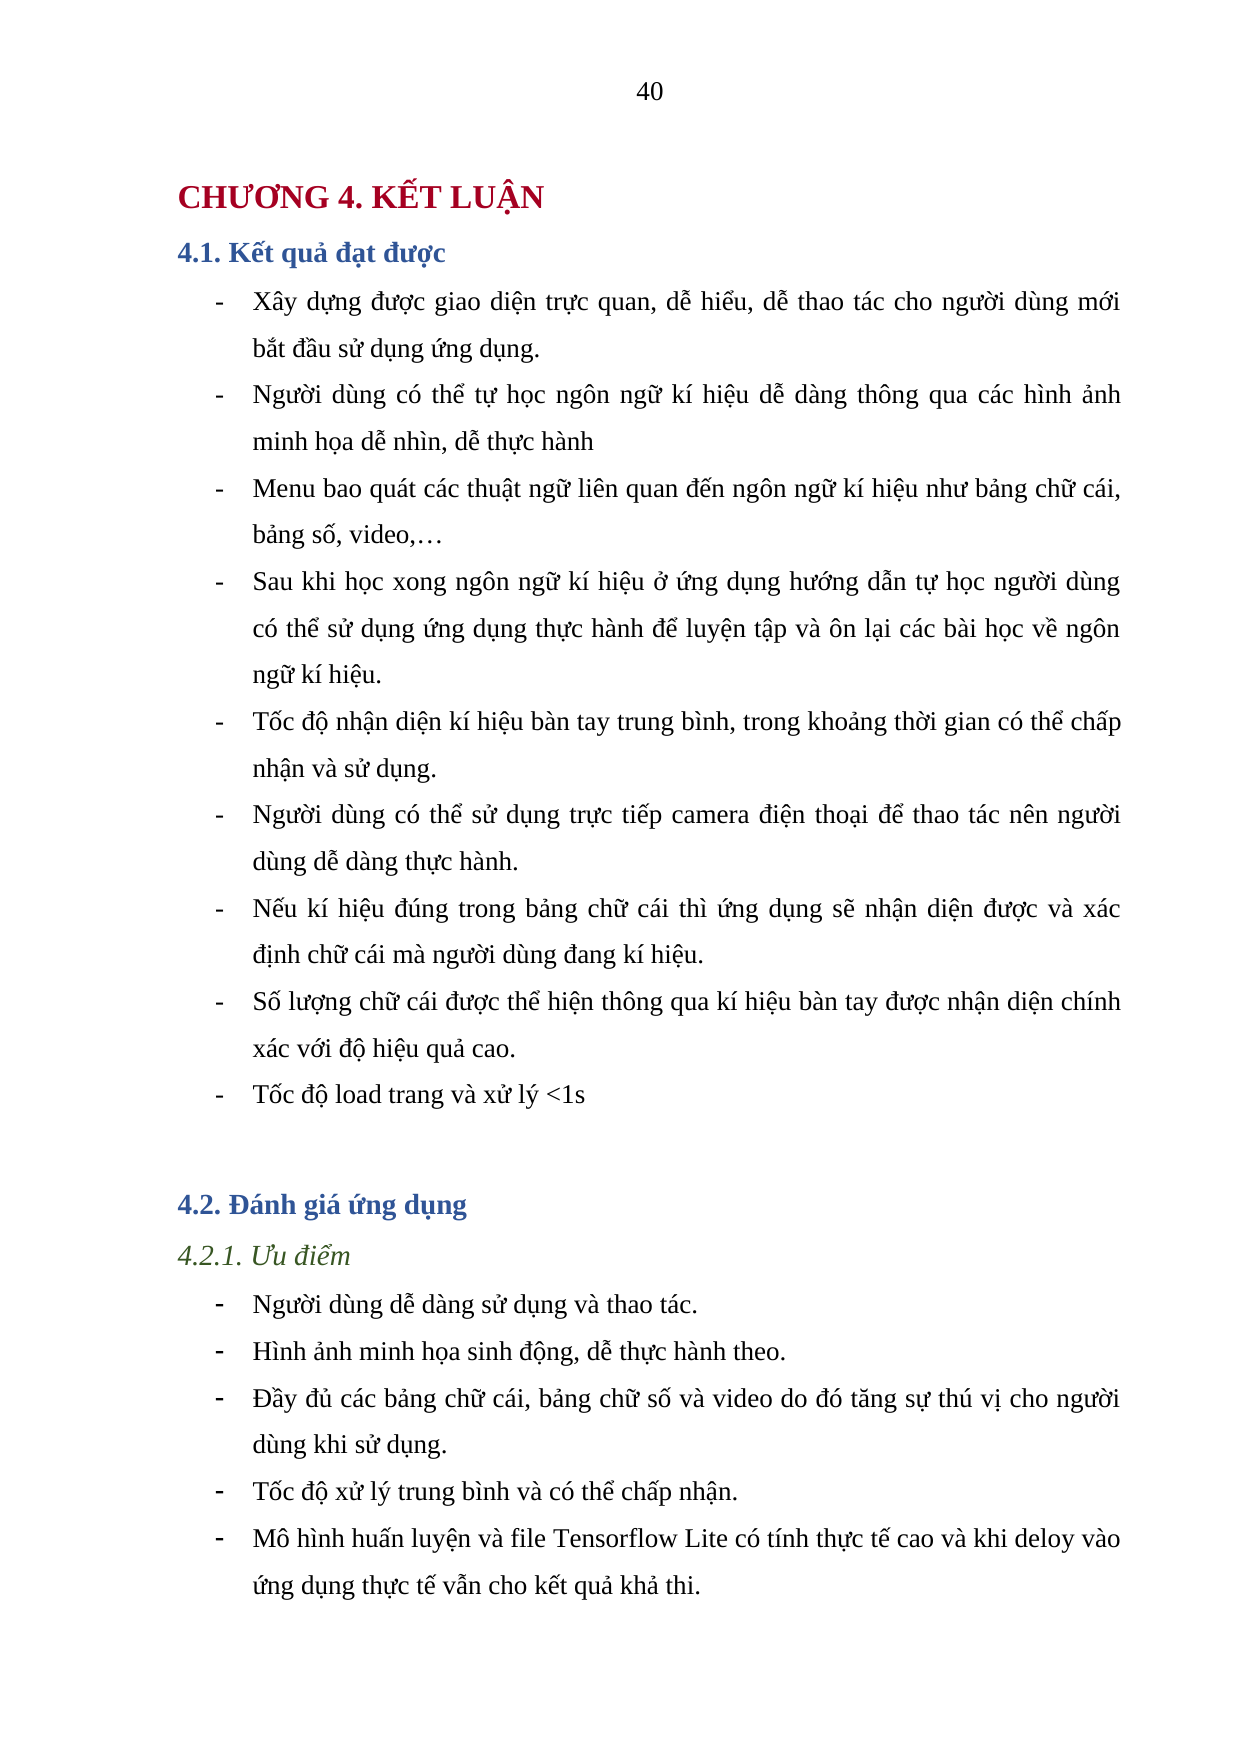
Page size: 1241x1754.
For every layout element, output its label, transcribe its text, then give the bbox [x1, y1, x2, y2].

list Tốc độ load trang và xử lý <1s [215, 1078, 1122, 1109]
list Tốc độ xử lý trung bình và có thể chấp nhận. [215, 1475, 1122, 1506]
list Hình ảnh minh họa sinh động, dễ thực hành theo. [215, 1335, 1122, 1366]
subtitle 4.1. Kết quả đạt được [177, 235, 1122, 268]
subtitle 4.2.1. Ưu điểm [177, 1238, 1122, 1271]
list Đầy đủ các bảng chữ cái, bảng chữ số và video do đó tăng sự thú vị cho người dùng khi sử dụng. [215, 1382, 1122, 1459]
list Mô hình huấn luyện và file Tensorflow Lite có tính thực tế cao và khi deloy vào ứng dụng thực tế vẫn cho kết quả khả thi. [215, 1522, 1122, 1600]
list Tốc độ nhận diện kí hiệu bàn tay trung bình, trong khoảng thời gian có thể chấp nhận và sử dụng. [215, 705, 1122, 783]
list Số lượng chữ cái được thể hiện thông qua kí hiệu bàn tay được nhận diện chính xác với độ hiệu quả cao. [215, 985, 1122, 1063]
list Sau khi học xong ngôn ngữ kí hiệu ở ứng dụng hướng dẫn tự học người dùng có thể sử dụng ứng dụng thực hành để luyện tập và ôn lại các bài học về ngôn ngữ kí hiệu. [215, 565, 1122, 689]
list Người dùng dễ dàng sử dụng và thao tác. [215, 1288, 1122, 1319]
list Xây dựng được giao diện trực quan, dễ hiểu, dễ thao tác cho người dùng mới bắt đầu sử dụng ứng dụng. [215, 285, 1122, 363]
list Nếu kí hiệu đúng trong bảng chữ cái thì ứng dụng sẽ nhận diện được và xác định chữ cái mà người dùng đang kí hiệu. [215, 892, 1122, 969]
list Người dùng có thể sử dụng trực tiếp camera điện thoại để thao tác nên người dùng dễ dàng thực hành. [215, 798, 1122, 876]
list Menu bao quát các thuật ngữ liên quan đến ngôn ngữ kí hiệu như bảng chữ cái, bảng số, video,… [215, 472, 1122, 549]
list Người dùng có thể tự học ngôn ngữ kí hiệu dễ dàng thông qua các hình ảnh minh họa dễ nhìn, dễ thực hành [215, 378, 1122, 456]
subtitle 4.2. Đánh giá ứng dụng [177, 1187, 1122, 1221]
subtitle CHƯƠNG 4. KẾT LUẬN [177, 177, 1122, 216]
